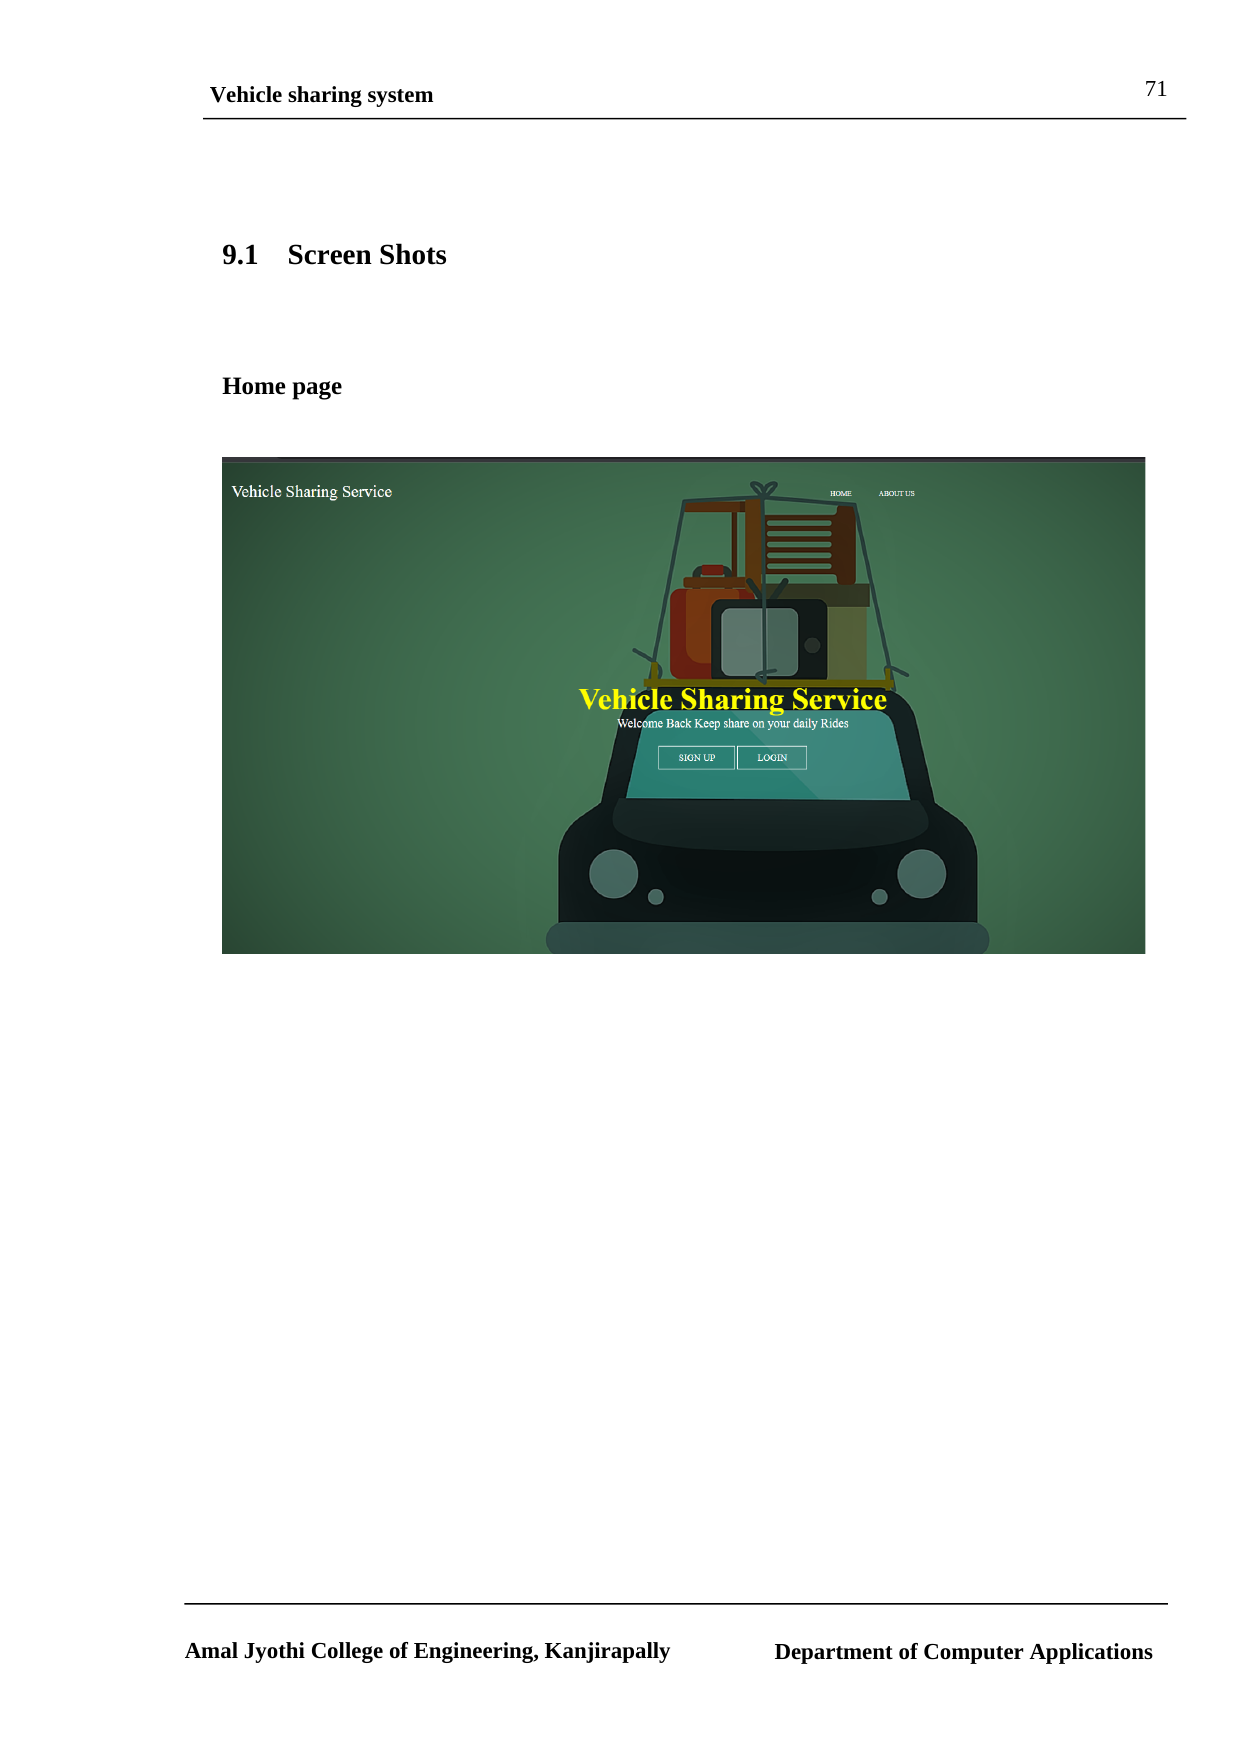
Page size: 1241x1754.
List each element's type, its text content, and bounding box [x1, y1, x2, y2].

list Screen Shots [222, 237, 1125, 271]
list Home page [222, 371, 1125, 400]
picture [222, 457, 1146, 954]
